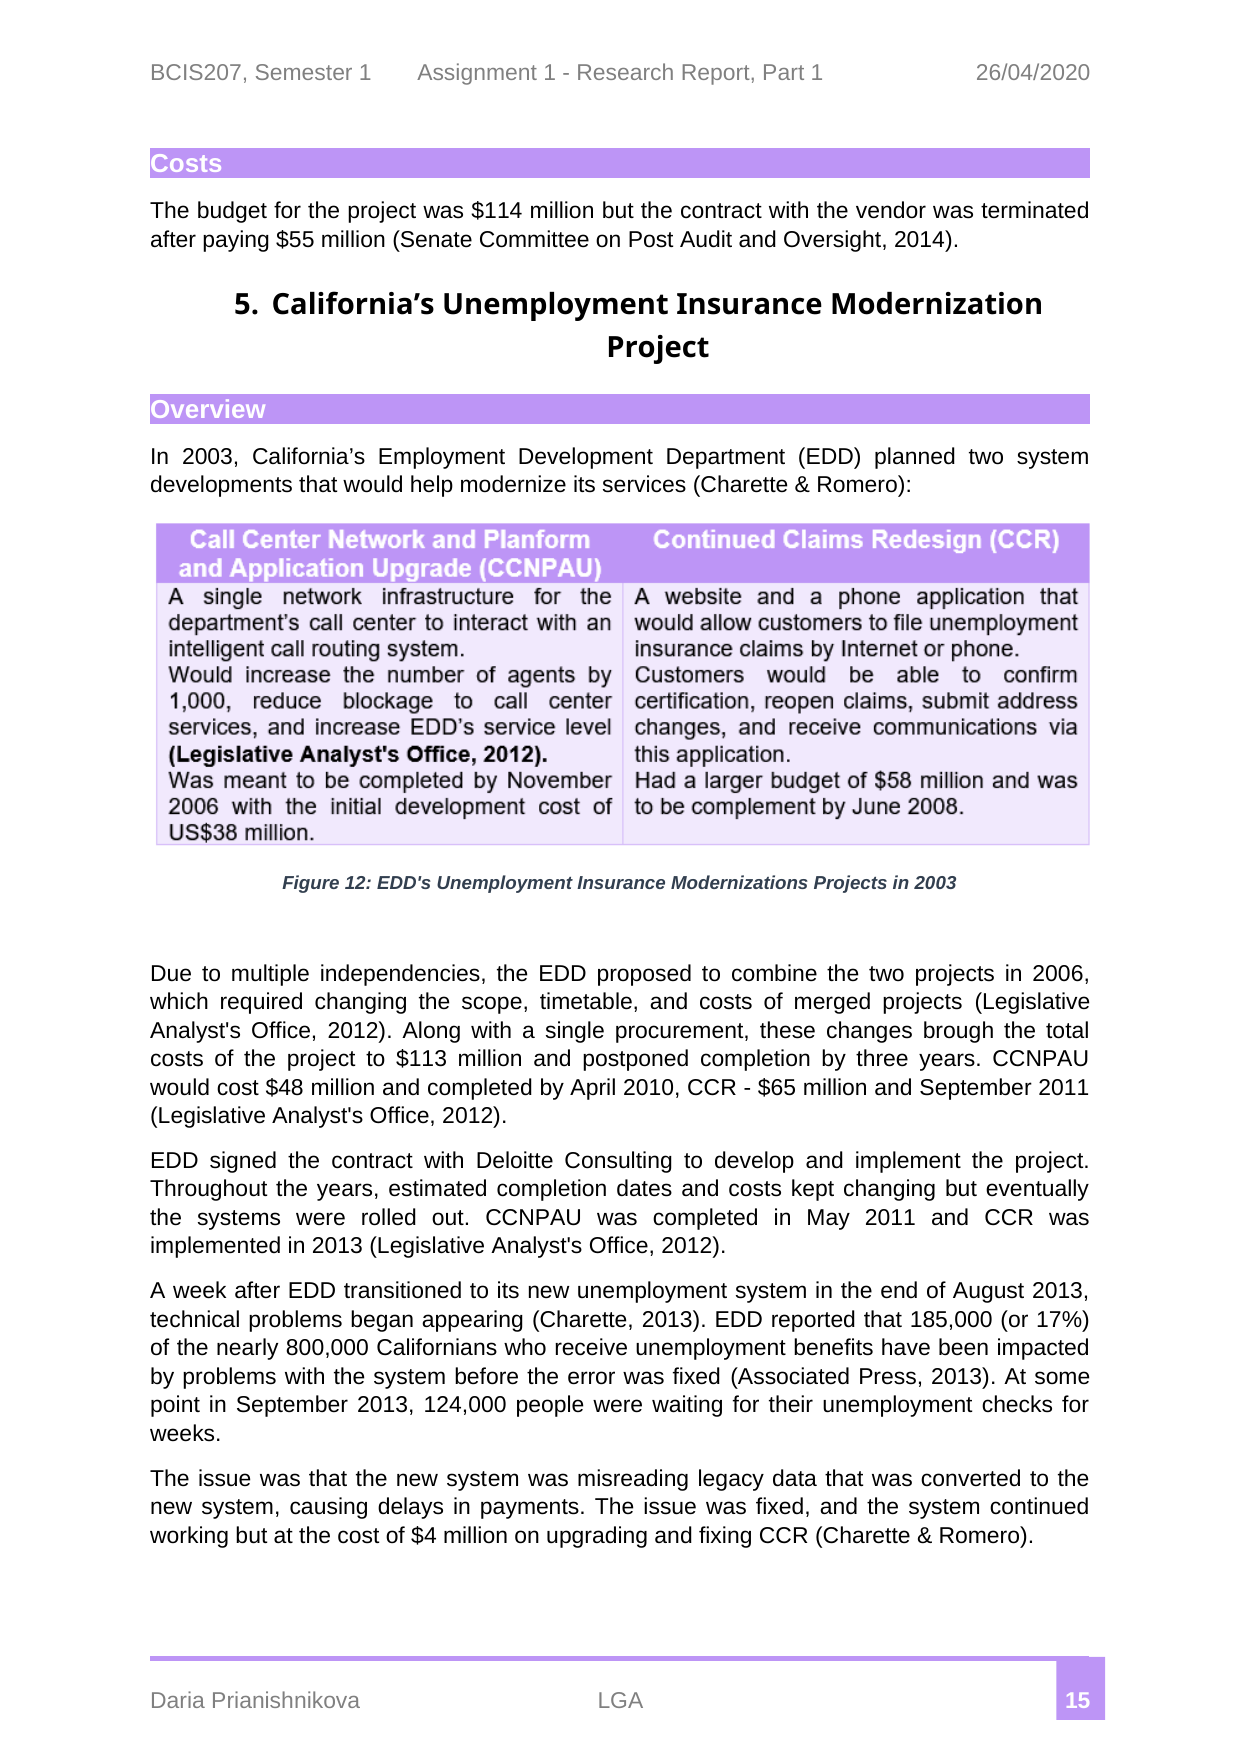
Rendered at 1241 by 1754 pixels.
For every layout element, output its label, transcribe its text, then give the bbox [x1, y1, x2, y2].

picture [150, 516, 1091, 854]
text The budget for the project was $114 million but the contract with the vendor was terminated after paying $55 million . [150, 197, 1090, 252]
text Overview [150, 394, 1090, 424]
text Figure 12: EDD's Unemployment Insurance Modernizations Projects in 2003 [150, 872, 1090, 894]
subtitle California’s Unemployment Insurance Modernization Project [187, 283, 1090, 366]
text EDD signed the contract with Deloitte Consulting to develop and implement the project. Throughout the years, estimated completion dates and costs kept changing but eventually the systems were rolled out. CCNPAU was completed in May 2011 and CCR was implemented in 2013 . [150, 1147, 1090, 1259]
text Costs [150, 148, 1090, 178]
text In 2003, California’s Employment Development Department (EDD) planned two system developments that would help modernize its services : [150, 443, 1090, 498]
text A week after EDD transitioned to its new unemployment system in the end of August 2013, technical problems began appearing . EDD reported that 185,000 (or 17%) of the nearly 800,000 Californians who receive unemployment benefits have been impacted by problems with the system before the error was fixed . At some point in September 2013, 124,000 people were waiting for their unemployment checks for weeks. [150, 1277, 1090, 1446]
text Due to multiple independencies, the EDD proposed to combine the two projects in 2006, which required changing the scope, timetable, and costs of merged projects . Along with a single procurement, these changes brough the total costs of the project to $113 million and postponed completion by three years. CCNPAU would cost $48 million and completed by April 2010, CCR - $65 million and September 2011 . [150, 960, 1090, 1128]
text The issue was that the new systеm was misreading legacy data that was converted to the new system, causing delays in payments. The issue was fixed, and the system continued working but at the cost of $4 million on upgrading and fixing CCR . [150, 1465, 1090, 1548]
